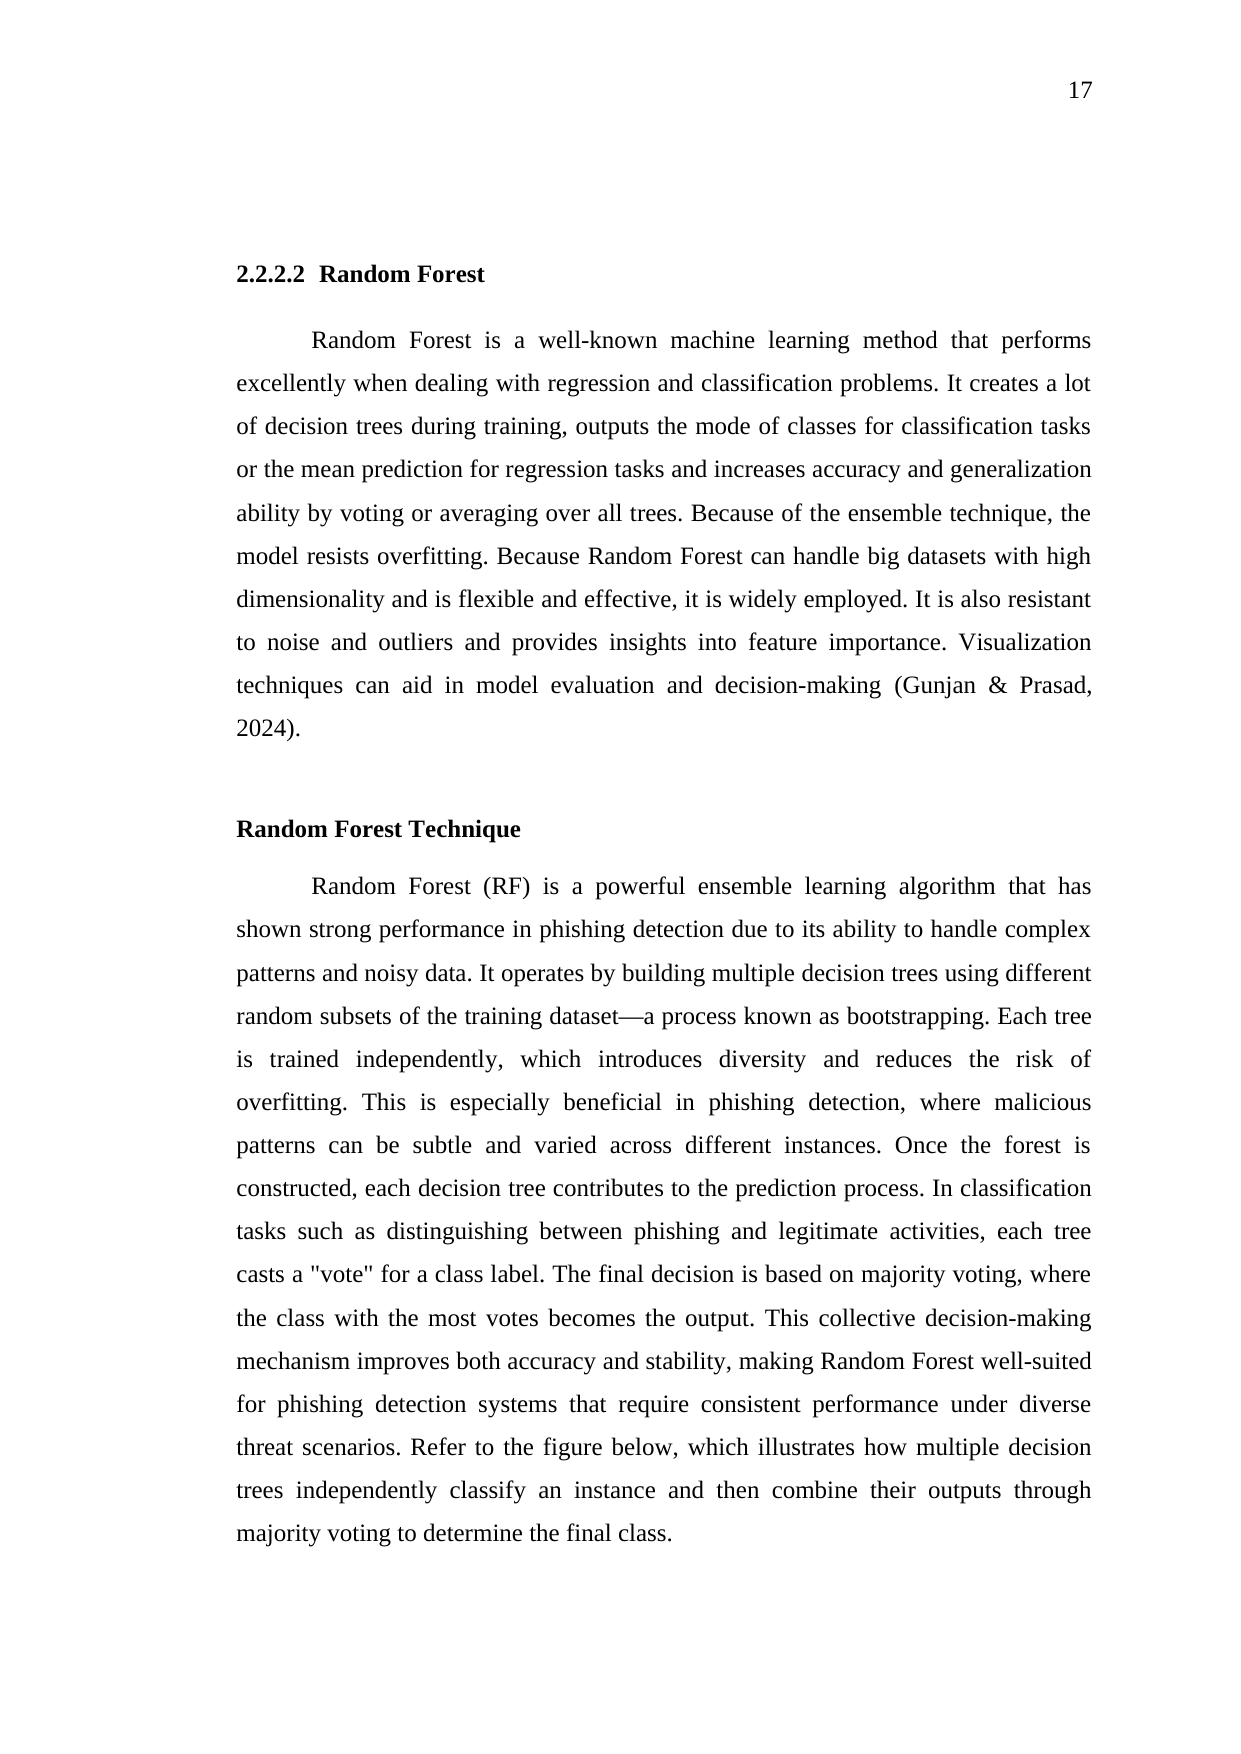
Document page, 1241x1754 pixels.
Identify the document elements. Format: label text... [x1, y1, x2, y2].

subtitle Random Forest [236, 259, 1092, 288]
text Random Forest Technique [236, 814, 1092, 843]
text Random Forest (RF) is a powerful ensemble learning algorithm that has shown strong performance in phishing detection due to its ability to handle complex patterns and noisy data. It operates by building multiple decision trees using different random subsets of the training dataset—a process known as bootstrapping. Each tree is trained independently, which introduces diversity and reduces the risk of overfitting. This is especially beneficial in phishing detection, where malicious patterns can be subtle and varied across different instances. Once the forest is constructed, each decision tree contributes to the prediction process. In classification tasks such as distinguishing between phishing and legitimate activities, each tree casts a "vote" for a class label. The final decision is based on majority voting, where the class with the most votes becomes the output. This collective decision-making mechanism improves both accuracy and stability, making Random Forest well-suited for phishing detection systems that require consistent performance under diverse threat scenarios. Refer to the figure below, which illustrates how multiple decision trees independently classify an instance and then combine their outputs through majority voting to determine the final class. [236, 871, 1092, 1547]
text Random Forest is a well-known machine learning method that performs excellently when dealing with regression and classification problems. It creates a lot of decision trees during training, outputs the mode of classes for classification tasks or the mean prediction for regression tasks and increases accuracy and generalization ability by voting or averaging over all trees. Because of the ensemble technique, the model resists overfitting. Because Random Forest can handle big datasets with high dimensionality and is flexible and effective, it is widely employed. It is also resistant to noise and outliers and provides insights into feature importance. Visualization techniques can aid in model evaluation and decision-making (Gunjan & Prasad, 2024). [236, 325, 1092, 742]
